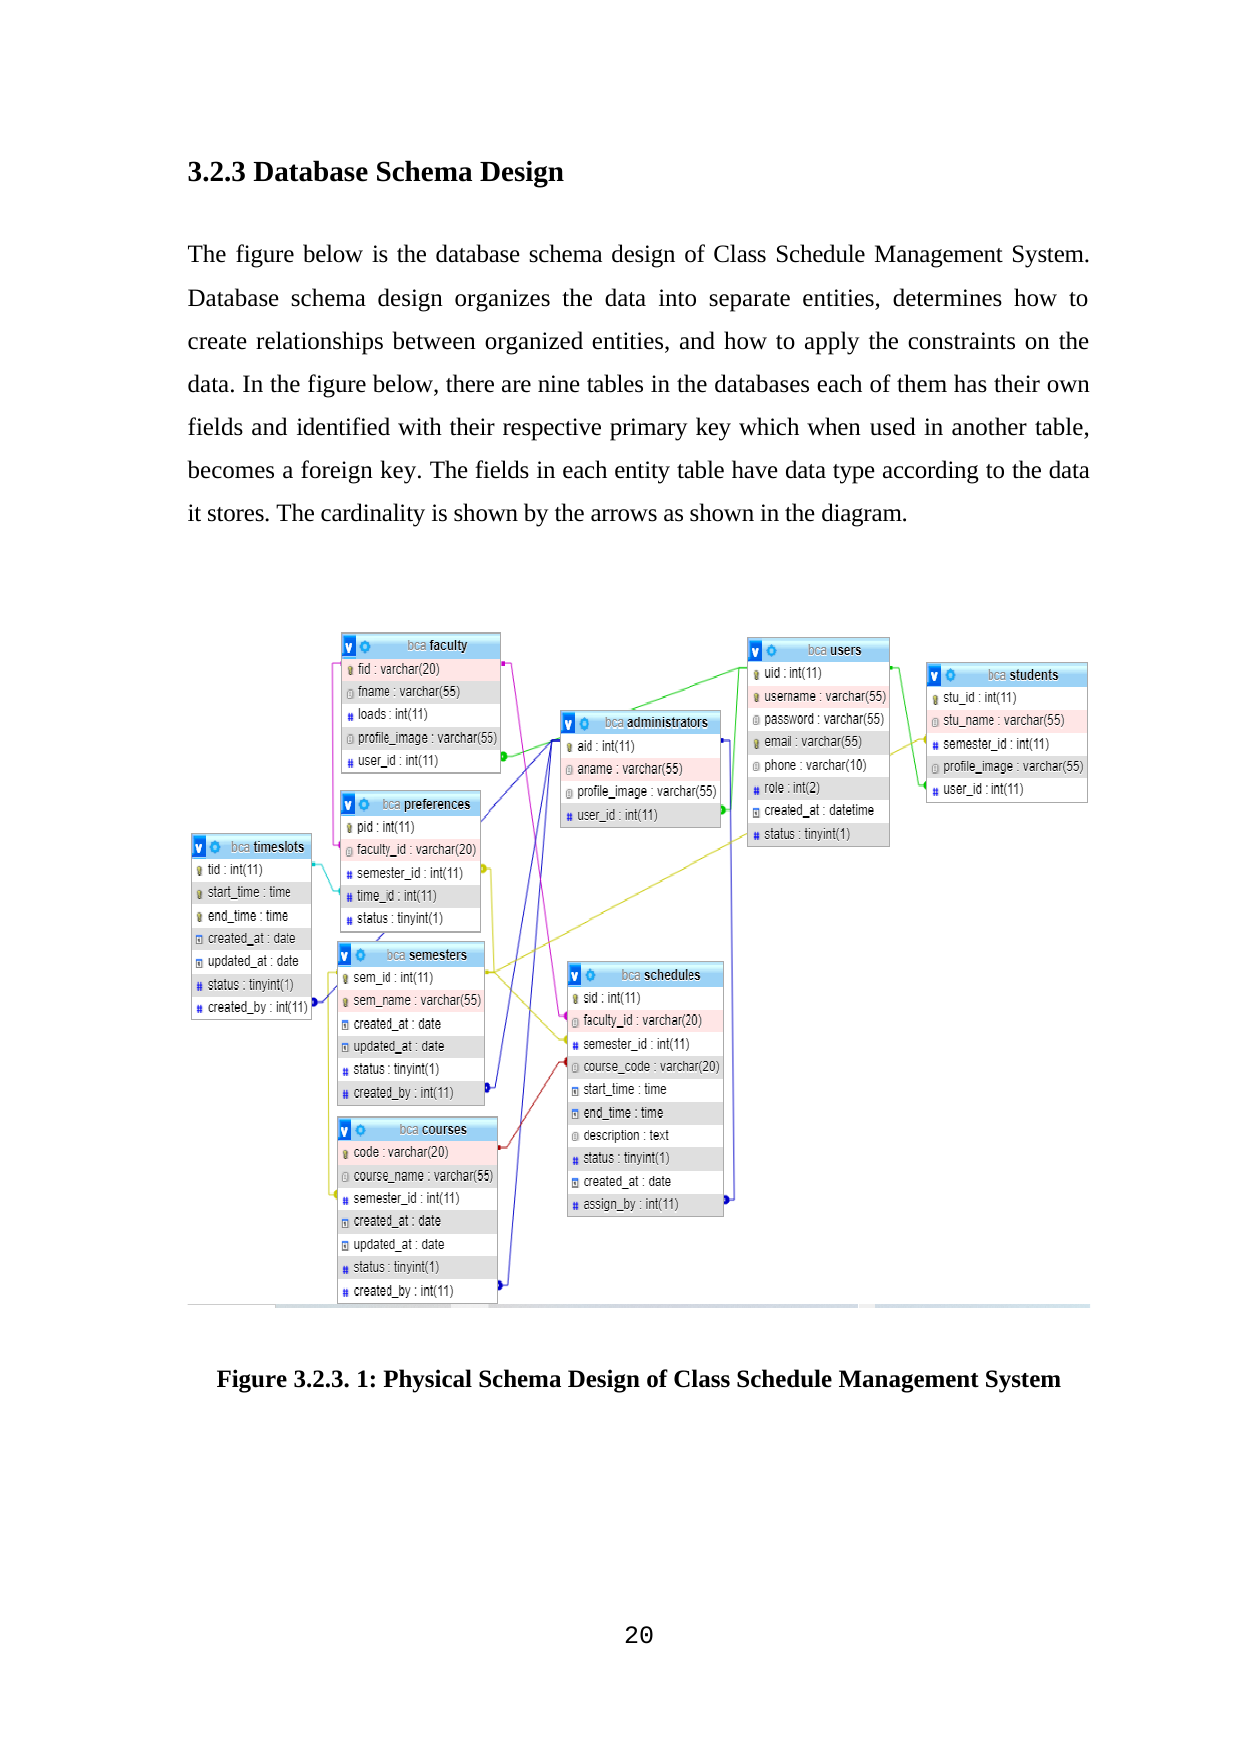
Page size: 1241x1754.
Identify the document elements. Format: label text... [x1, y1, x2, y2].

text The figure below is the database schema design of Class Schedule Management System. Database schema design organizes the data into separate entities, determines how to create relationships between organized entities, and how to apply the constraints on the data. In the figure below, there are nine tables in the databases each of them has their own fields and identified with their respective primary key which when used in another table, becomes a foreign key. The fields in each entity table have data type according to the data it stores. The cardinality is shown by the arrows as shown in the diagram. [187, 239, 1090, 527]
picture [187, 627, 1091, 1308]
text Figure 3.2.3. 1: Physical Schema Design of Class Schedule Management System [187, 1364, 1090, 1393]
subtitle 3.2.3 Database Schema Design [187, 154, 1090, 188]
